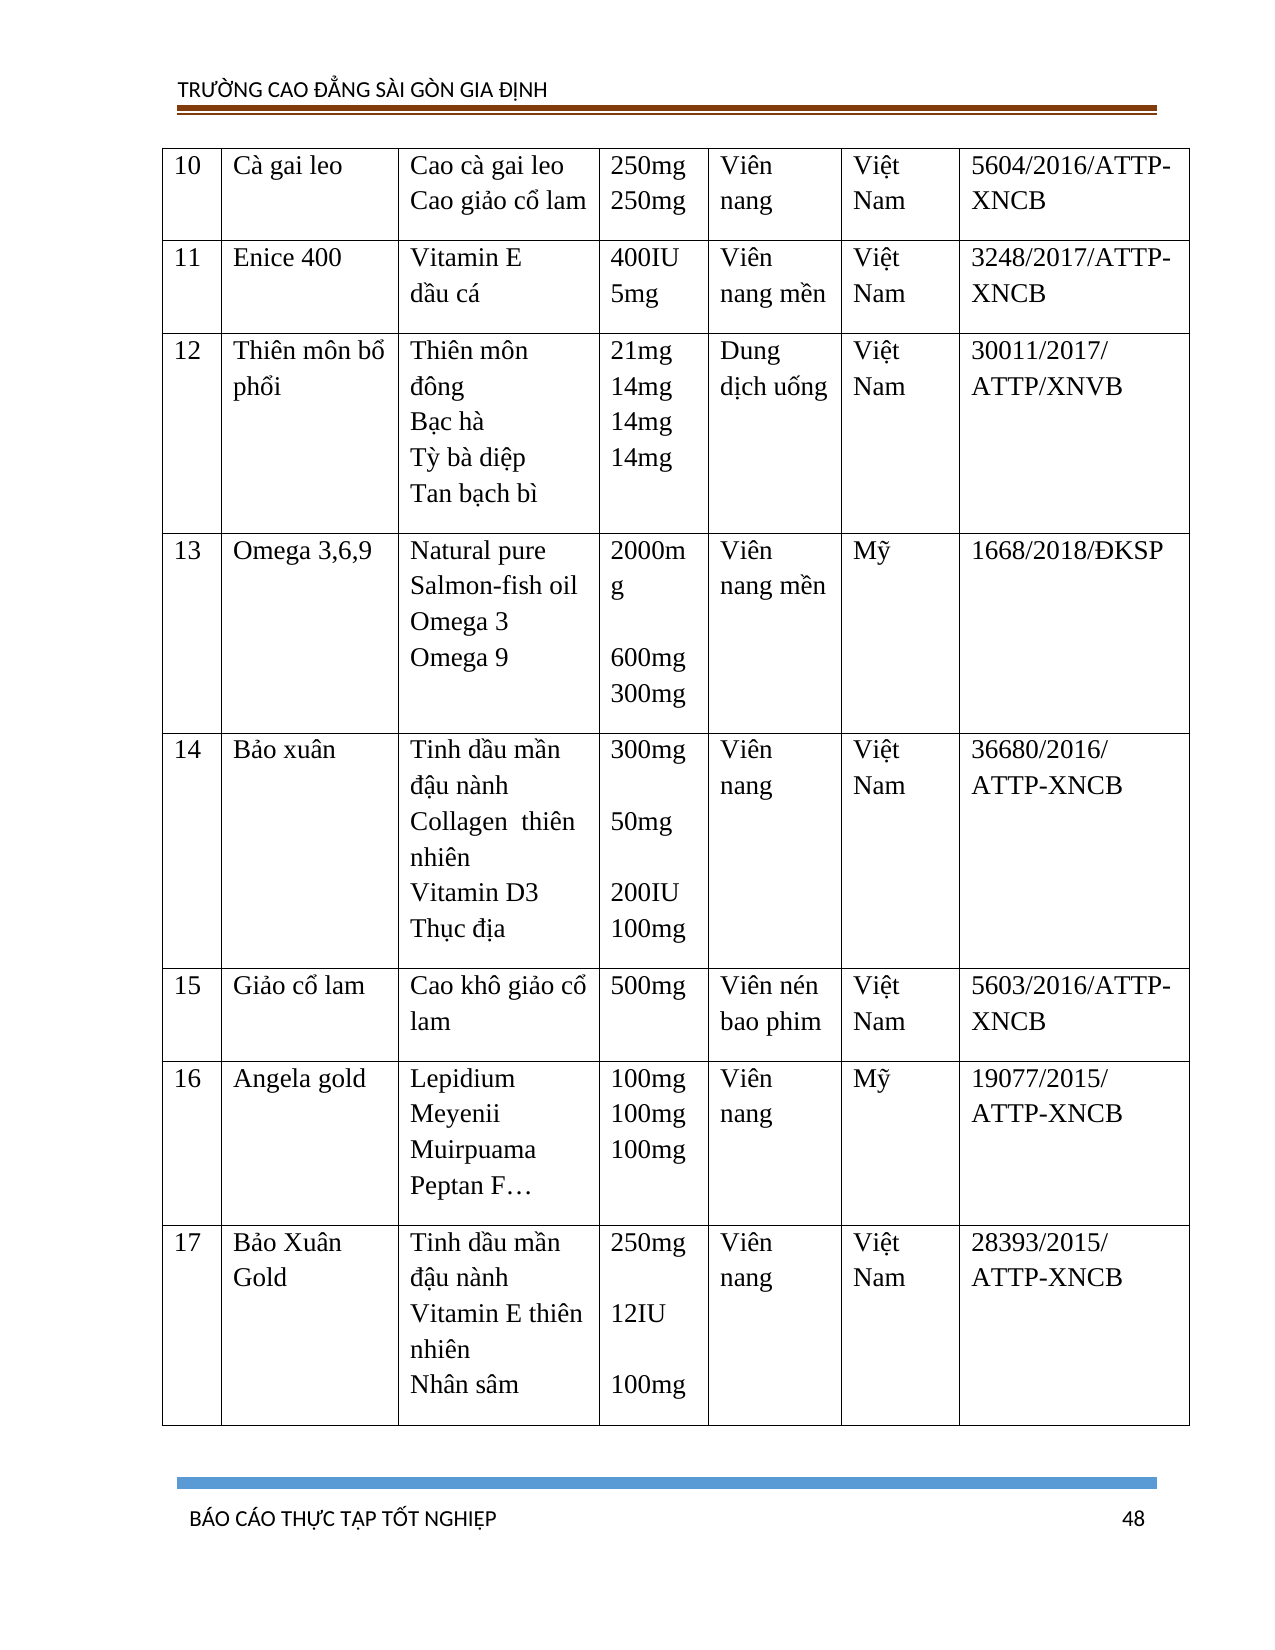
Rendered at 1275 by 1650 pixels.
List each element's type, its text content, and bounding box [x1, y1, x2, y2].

table_cell 15 [163, 969, 221, 1061]
table_cell 5604/2016/ATTP-XNCB [960, 149, 1189, 240]
table_cell 10 [163, 149, 221, 240]
table_cell 14 [163, 734, 221, 968]
table_cell Vitamin E dầu cá [399, 241, 599, 333]
table_cell Tinh dầu mần đậu nành Collagen thiên nhiên Vitamin D3 Thục địa [399, 734, 599, 968]
table_cell Lepidium Meyenii Muirpuama Peptan F… [399, 1062, 599, 1225]
table_cell Thiên môn bổ phổi [222, 334, 398, 533]
table_cell 250mg 250mg [600, 149, 708, 240]
table_cell Cao khô giảo cổ lam [399, 969, 599, 1061]
table_cell 36680/2016/ATTP-XNCB [960, 734, 1189, 968]
table_cell 12 [163, 334, 221, 533]
table_cell Viên nang [709, 149, 841, 240]
table_cell Angela gold [222, 1062, 398, 1225]
table_cell 17 [163, 1226, 221, 1424]
table_cell Omega 3,6,9 [222, 534, 398, 732]
table_cell 300mg 50mg 200IU 100mg [600, 734, 708, 968]
table_cell Mỹ [842, 534, 959, 732]
table_cell Viên nang mền [709, 534, 841, 732]
table_cell Việt Nam [842, 241, 959, 333]
table_cell Viên nang [709, 1062, 841, 1225]
table_cell 16 [163, 1062, 221, 1225]
table_cell Việt Nam [842, 1226, 959, 1424]
table_cell 250mg 12IU 100mg [600, 1226, 708, 1424]
table_cell Cà gai leo [222, 149, 398, 240]
table_cell 11 [163, 241, 221, 333]
table_cell Bảo Xuân Gold [222, 1226, 398, 1424]
table_cell 5603/2016/ATTP-XNCB [960, 969, 1189, 1061]
table_cell Tinh dầu mần đậu nành Vitamin E thiên nhiên Nhân sâm [399, 1226, 599, 1424]
table_cell Bảo xuân [222, 734, 398, 968]
table_cell Natural pure Salmon-fish oil Omega 3 Omega 9 [399, 534, 599, 732]
table_cell Việt Nam [842, 734, 959, 968]
table_cell 30011/2017/ATTP/XNVB [960, 334, 1189, 533]
table_cell Việt Nam [842, 969, 959, 1061]
table_cell 100mg 100mg 100mg [600, 1062, 708, 1225]
table_cell Mỹ [842, 1062, 959, 1225]
table_cell 13 [163, 534, 221, 732]
table_cell 400IU 5mg [600, 241, 708, 333]
table_cell Việt Nam [842, 334, 959, 533]
table_cell 19077/2015/ATTP-XNCB [960, 1062, 1189, 1225]
table_cell 3248/2017/ATTP-XNCB [960, 241, 1189, 333]
table_cell 21mg 14mg 14mg 14mg [600, 334, 708, 533]
table_cell Giảo cổ lam [222, 969, 398, 1061]
table_cell Thiên môn đông Bạc hà Tỳ bà diệp Tan bạch bì [399, 334, 599, 533]
table_cell Viên nén bao phim [709, 969, 841, 1061]
table_cell 500mg [600, 969, 708, 1061]
table_cell Viên nang [709, 734, 841, 968]
table_cell Viên nang [709, 1226, 841, 1424]
table_cell 28393/2015/ATTP-XNCB [960, 1226, 1189, 1424]
table_cell Viên nang mền [709, 241, 841, 333]
table_cell 1668/2018/ĐKSP [960, 534, 1189, 732]
table_cell Việt Nam [842, 149, 959, 240]
table_cell Cao cà gai leo Cao giảo cổ lam [399, 149, 599, 240]
table_cell Dung dịch uống [709, 334, 841, 533]
table_cell Enice 400 [222, 241, 398, 333]
table_cell 2000mg 600mg 300mg [600, 534, 708, 732]
